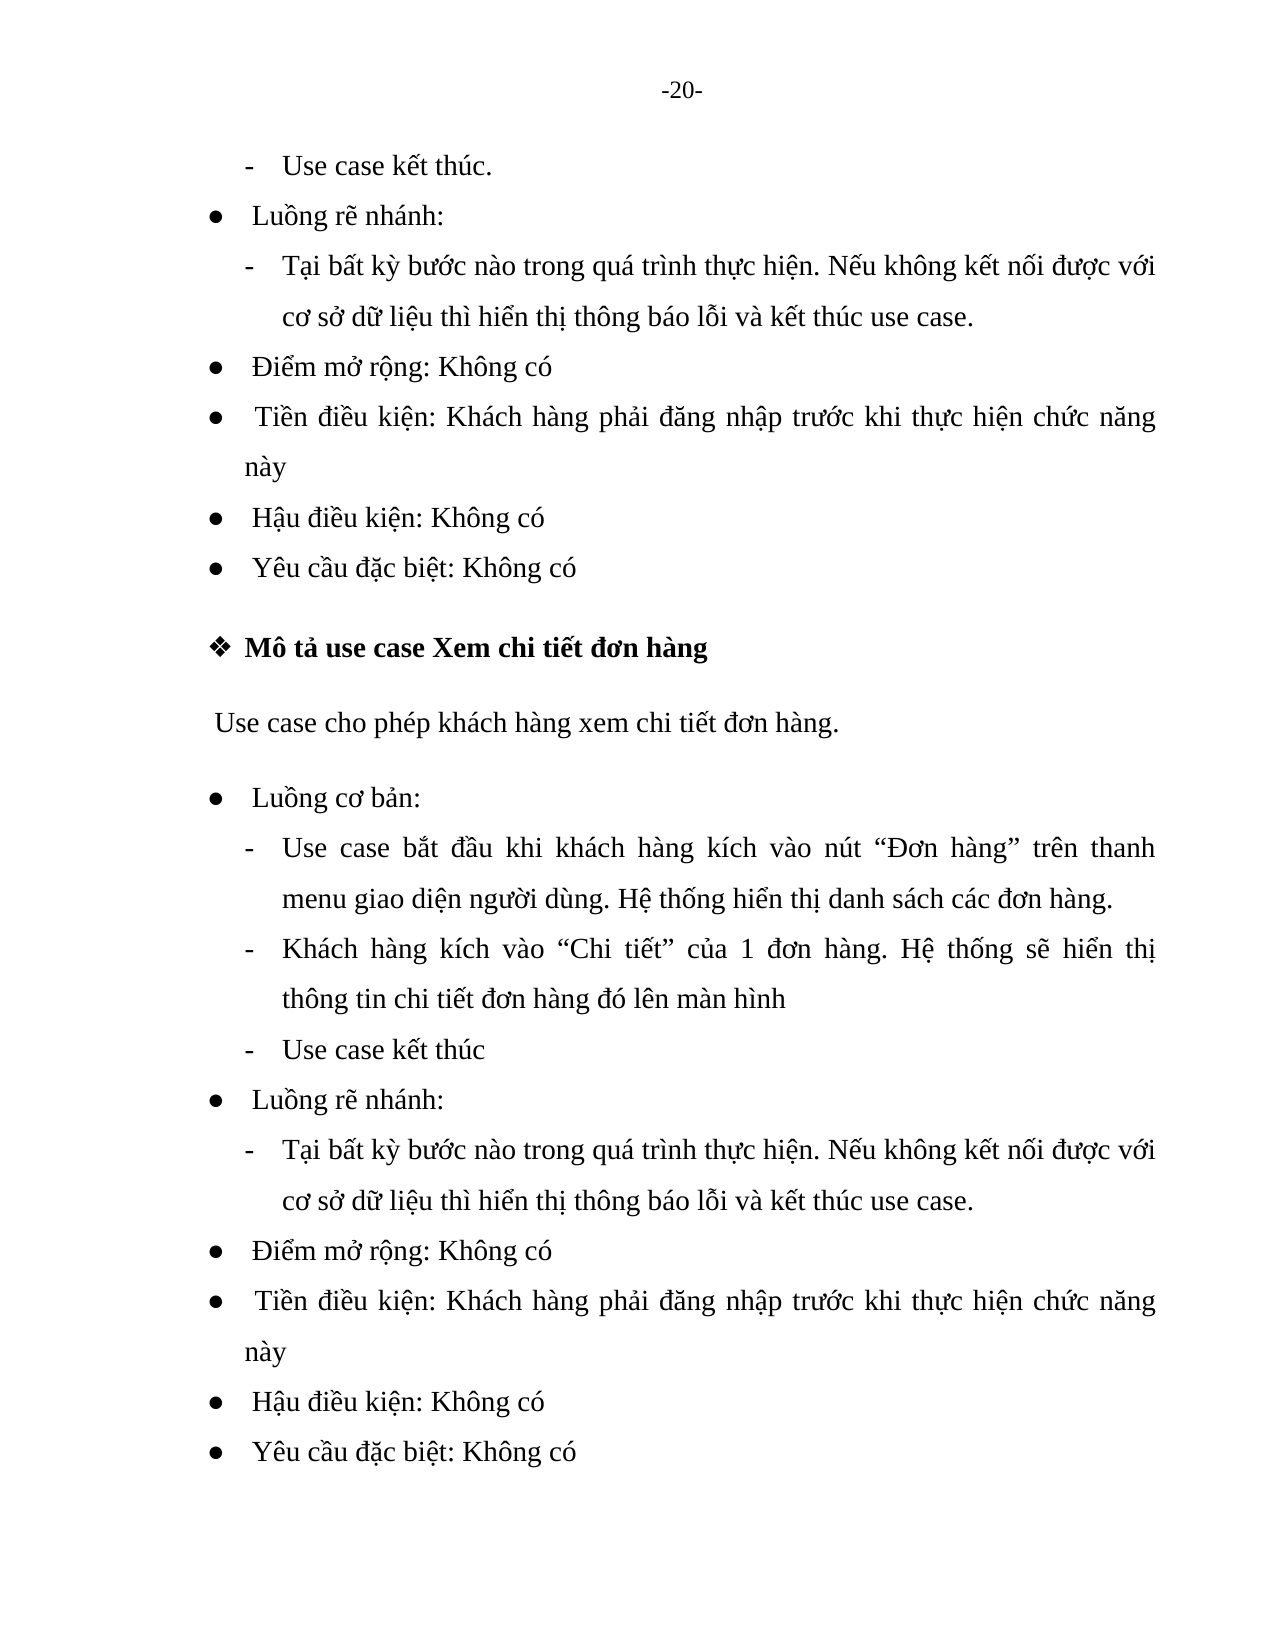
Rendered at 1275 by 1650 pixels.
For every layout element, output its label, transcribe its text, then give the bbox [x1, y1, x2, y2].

list Use case kết thúc. [244, 148, 1157, 181]
list Tiền điều kiện: Khách hàng phải đăng nhập trước khi thực hiện chức năng này [207, 399, 1157, 483]
list Luồng rẽ nhánh: [207, 1082, 1157, 1116]
list Tiền điều kiện: Khách hàng phải đăng nhập trước khi thực hiện chức năng này [207, 1283, 1157, 1367]
list Tại bất kỳ bước nào trong quá trình thực hiện. Nếu không kết nối được với cơ sở dữ liệu thì hiển thị thông báo lỗi và kết thúc use case. [244, 248, 1157, 332]
list Điểm mở rộng: Không có [207, 349, 1157, 382]
list Yêu cầu đặc biệt: Không có [207, 550, 1157, 584]
list Luồng rẽ nhánh: [207, 198, 1157, 232]
list Use case kết thúc [244, 1032, 1157, 1065]
list Mô tả use case Xem chi tiết đơn hàng [207, 630, 1157, 663]
list Use case bắt đầu khi khách hàng kích vào nút “Đơn hàng” trên thanh menu giao diện người dùng. Hệ thống hiển thị danh sách các đơn hàng. [244, 831, 1157, 914]
list Hậu điều kiện: Không có [207, 1384, 1157, 1418]
list Khách hàng kích vào “Chi tiết” của 1 đơn hàng. Hệ thống sẽ hiển thị thông tin chi tiết đơn hàng đó lên màn hình [244, 931, 1157, 1015]
list Hậu điều kiện: Không có [207, 500, 1157, 533]
list Luồng cơ bản: [207, 780, 1157, 814]
text Use case cho phép khách hàng xem chi tiết đơn hàng. [207, 705, 1157, 738]
list Tại bất kỳ bước nào trong quá trình thực hiện. Nếu không kết nối được với cơ sở dữ liệu thì hiển thị thông báo lỗi và kết thúc use case. [244, 1132, 1157, 1216]
list Điểm mở rộng: Không có [207, 1233, 1157, 1267]
list Yêu cầu đặc biệt: Không có [207, 1434, 1157, 1468]
